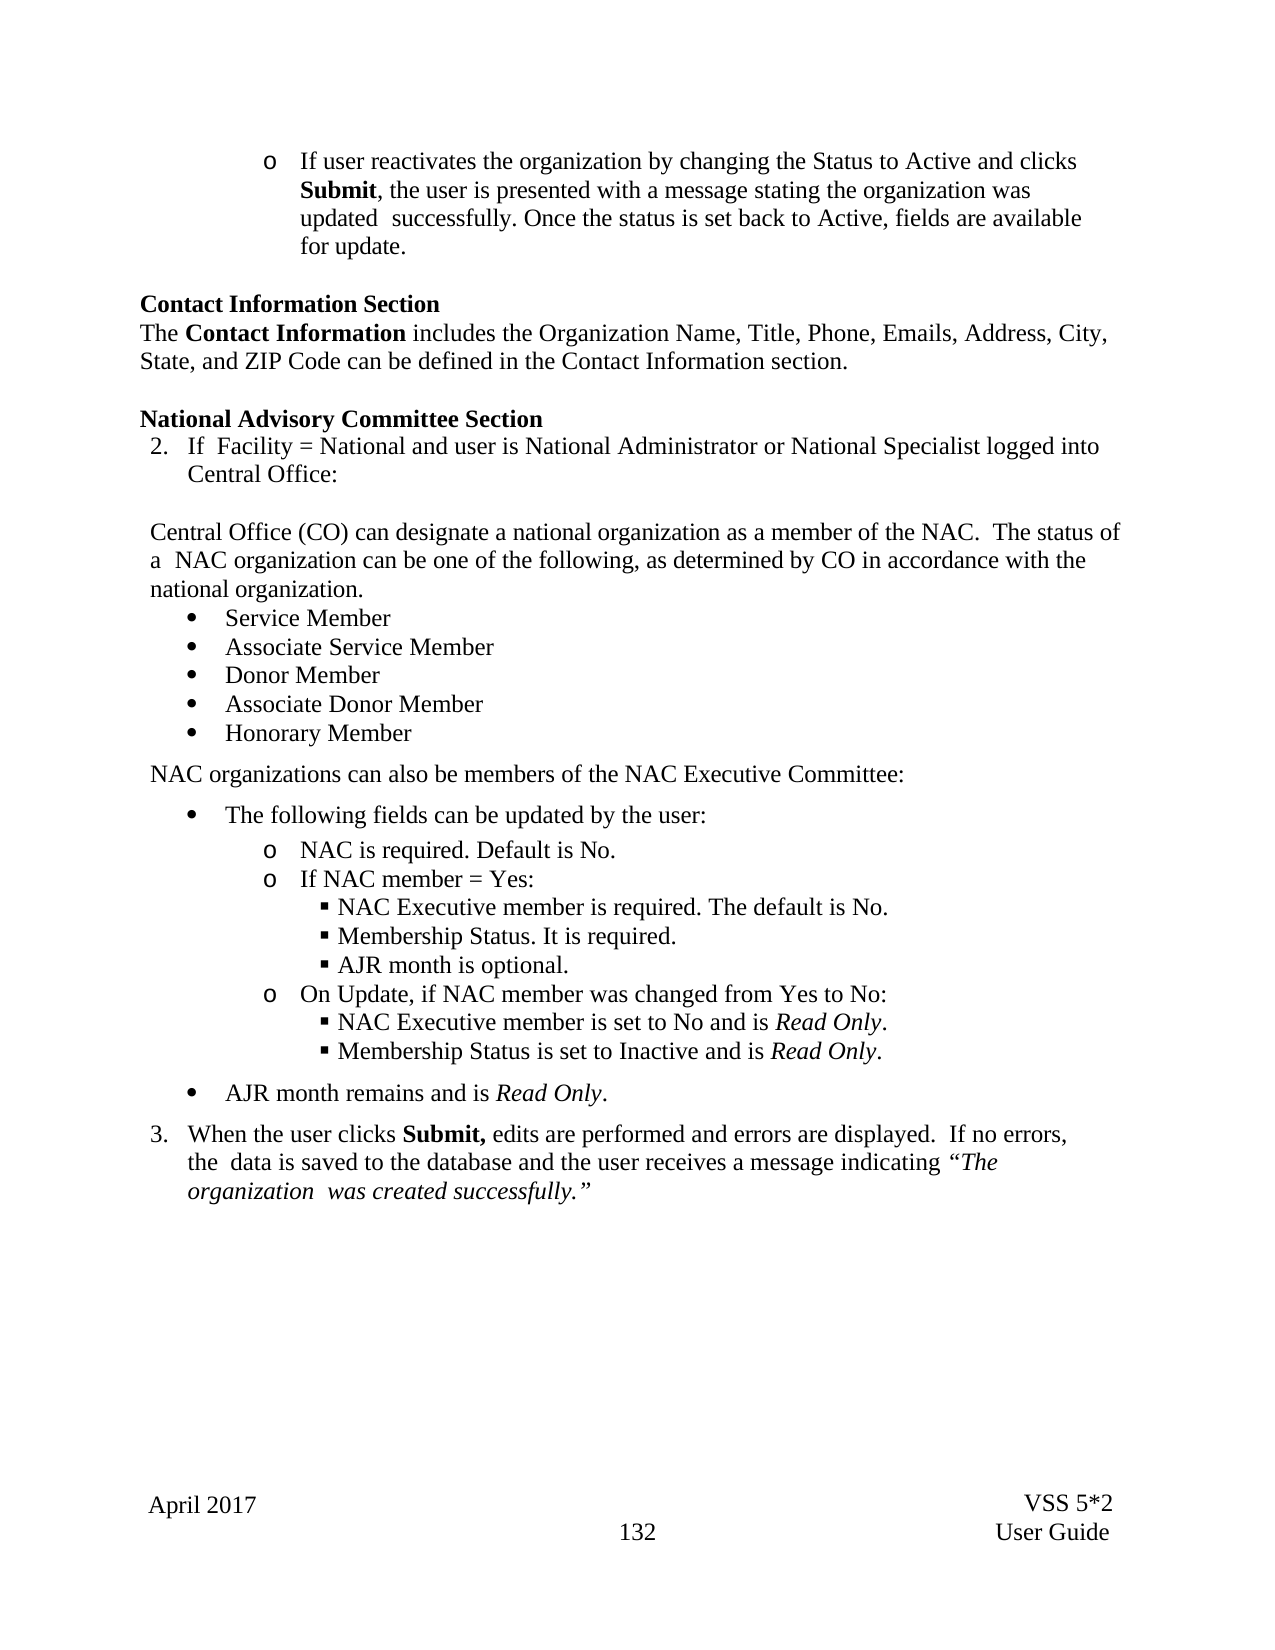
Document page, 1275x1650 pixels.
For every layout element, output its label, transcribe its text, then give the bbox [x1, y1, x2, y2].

list If NAC member = Yes: [262, 865, 1137, 894]
list If user reactivates the organization by changing the Status to Active and clicks Submit, the user is presented with a message stating the organization was updated successfully. Once the status is set back to Active, fields are available for update. [262, 146, 1108, 259]
list When the user clicks Submit, edits are performed and errors are displayed. If no errors, the data is saved to the database and the user receives a message indicating “The organization was created successfully.” [150, 1119, 1070, 1205]
list The following fields can be updated by the user: [187, 801, 1137, 829]
list NAC Executive member is required. The default is No. [319, 894, 1137, 921]
text Contact Information Section [139, 290, 1108, 318]
list NAC is required. Default is No. [262, 835, 1137, 865]
list Associate Service Member [187, 632, 1137, 661]
list Honorary Member [187, 718, 1137, 747]
text National Advisory Committee Section [139, 404, 1137, 433]
list Membership Status. It is required. [319, 921, 1137, 950]
list Donor Member [187, 661, 1137, 689]
text NAC organizations can also be members of the NAC Executive Committee: [150, 759, 1137, 788]
list AJR month is optional. [319, 950, 1137, 979]
list Service Member [187, 603, 1137, 632]
list On Update, if NAC member was changed from Yes to No: [262, 979, 1137, 1009]
text Central Office (CO) can designate a national organization as a member of the NAC. The status of a NAC organization can be one of the following, as determined by CO in accordance with the national organization. [150, 517, 1120, 603]
list Associate Donor Member [187, 689, 1137, 718]
list AJR month remains and is Read Only. [187, 1078, 1137, 1106]
list NAC Executive member is set to No and is Read Only. [319, 1009, 1137, 1036]
list If Facility = National and user is National Administrator or National Specialist logged into Central Office: [150, 433, 1137, 488]
text The Contact Information includes the Organization Name, Title, Phone, Emails, Address, City, State, and ZIP Code can be defined in the Contact Information section. [139, 318, 1137, 375]
list Membership Status is set to Inactive and is Read Only. [319, 1036, 1137, 1065]
